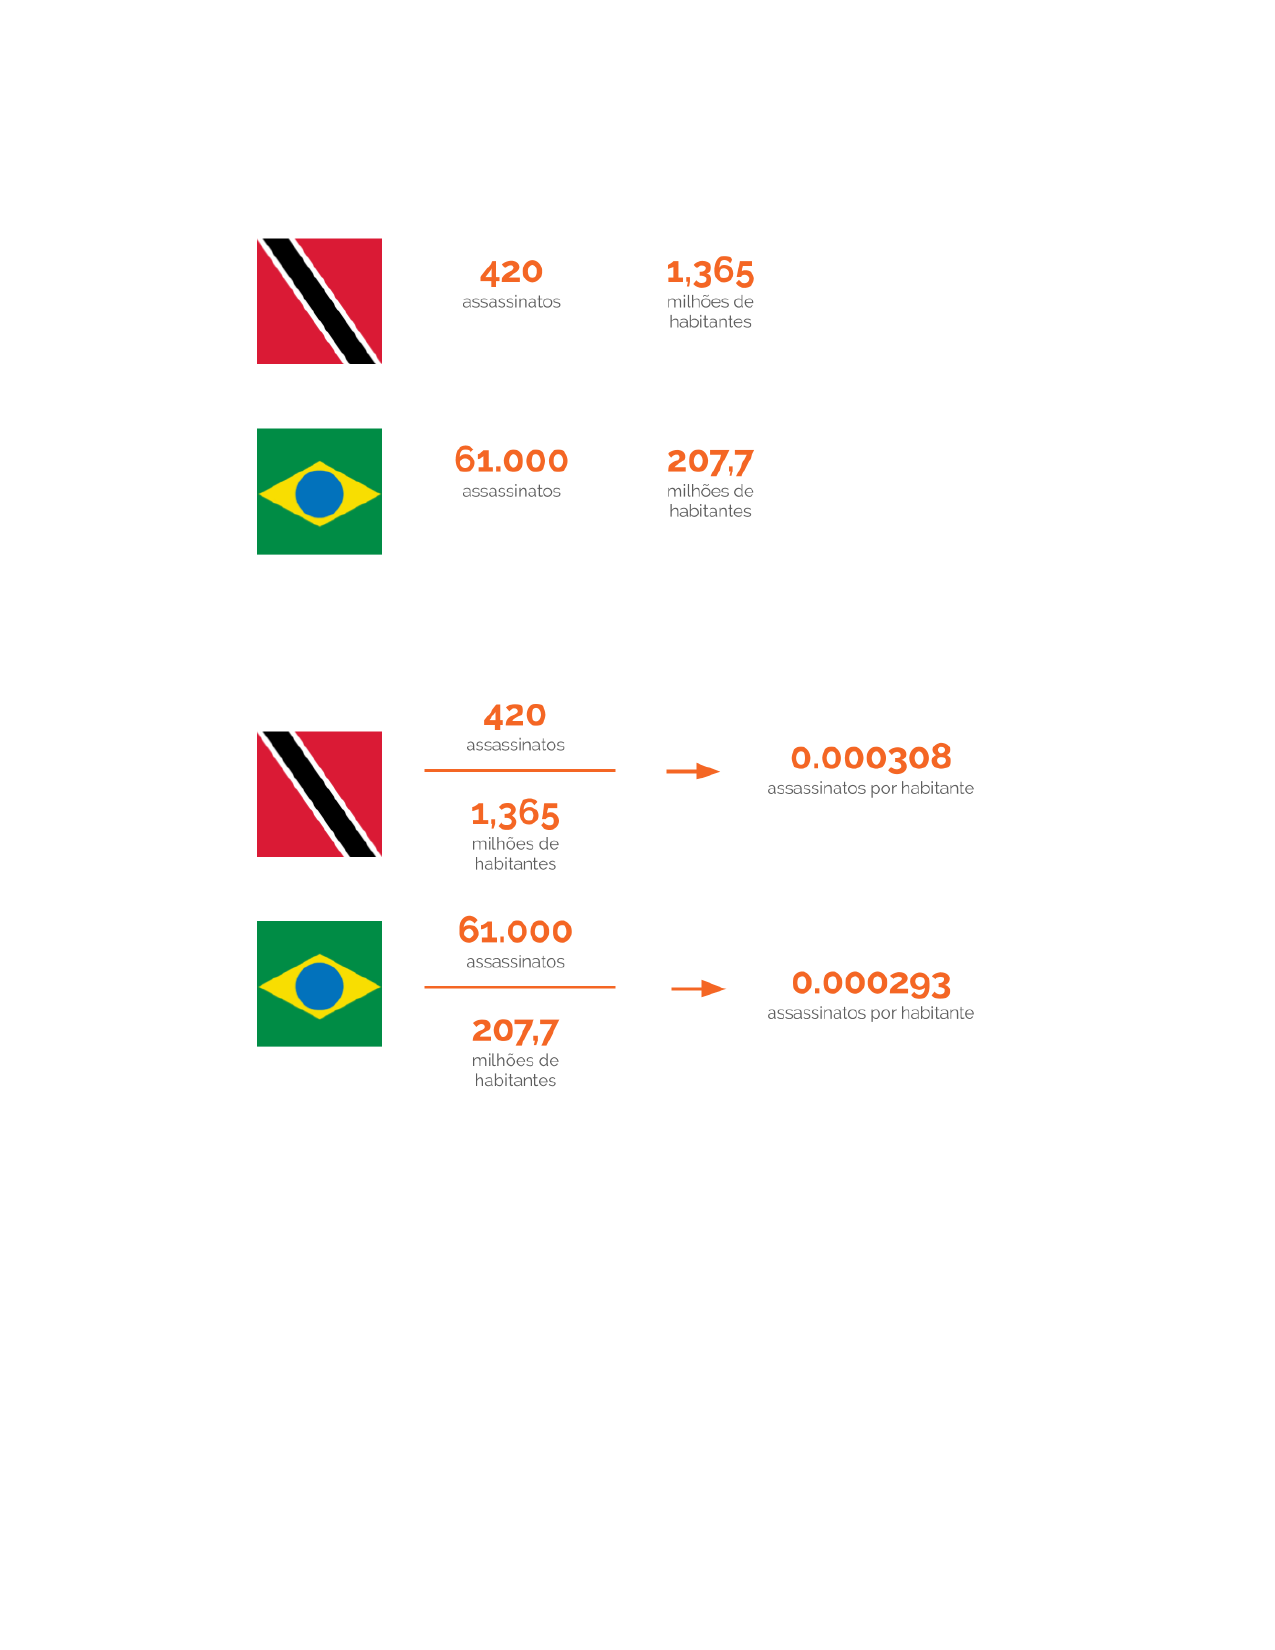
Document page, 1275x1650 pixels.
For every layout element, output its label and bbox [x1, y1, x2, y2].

picture [168, 150, 1044, 1135]
